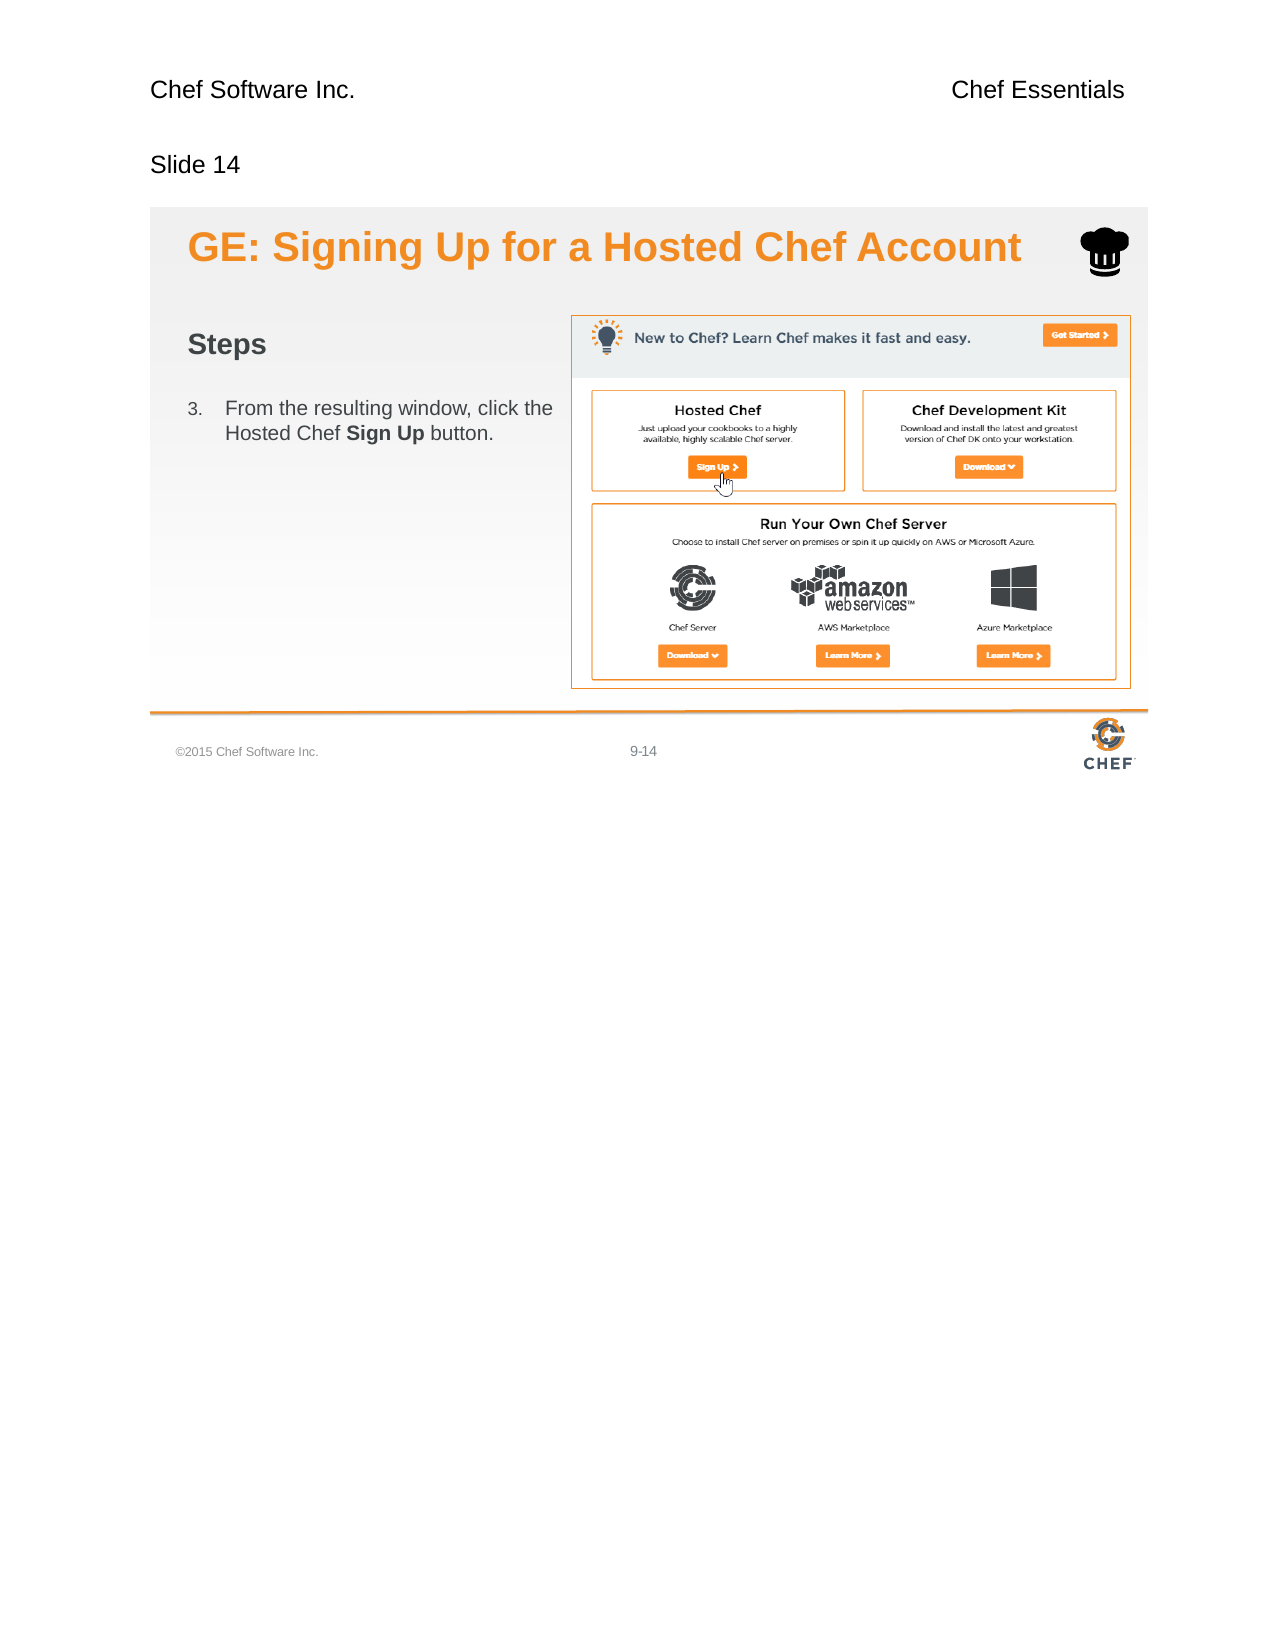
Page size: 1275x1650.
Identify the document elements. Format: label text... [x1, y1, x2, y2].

text Slide 14 [150, 150, 1125, 179]
